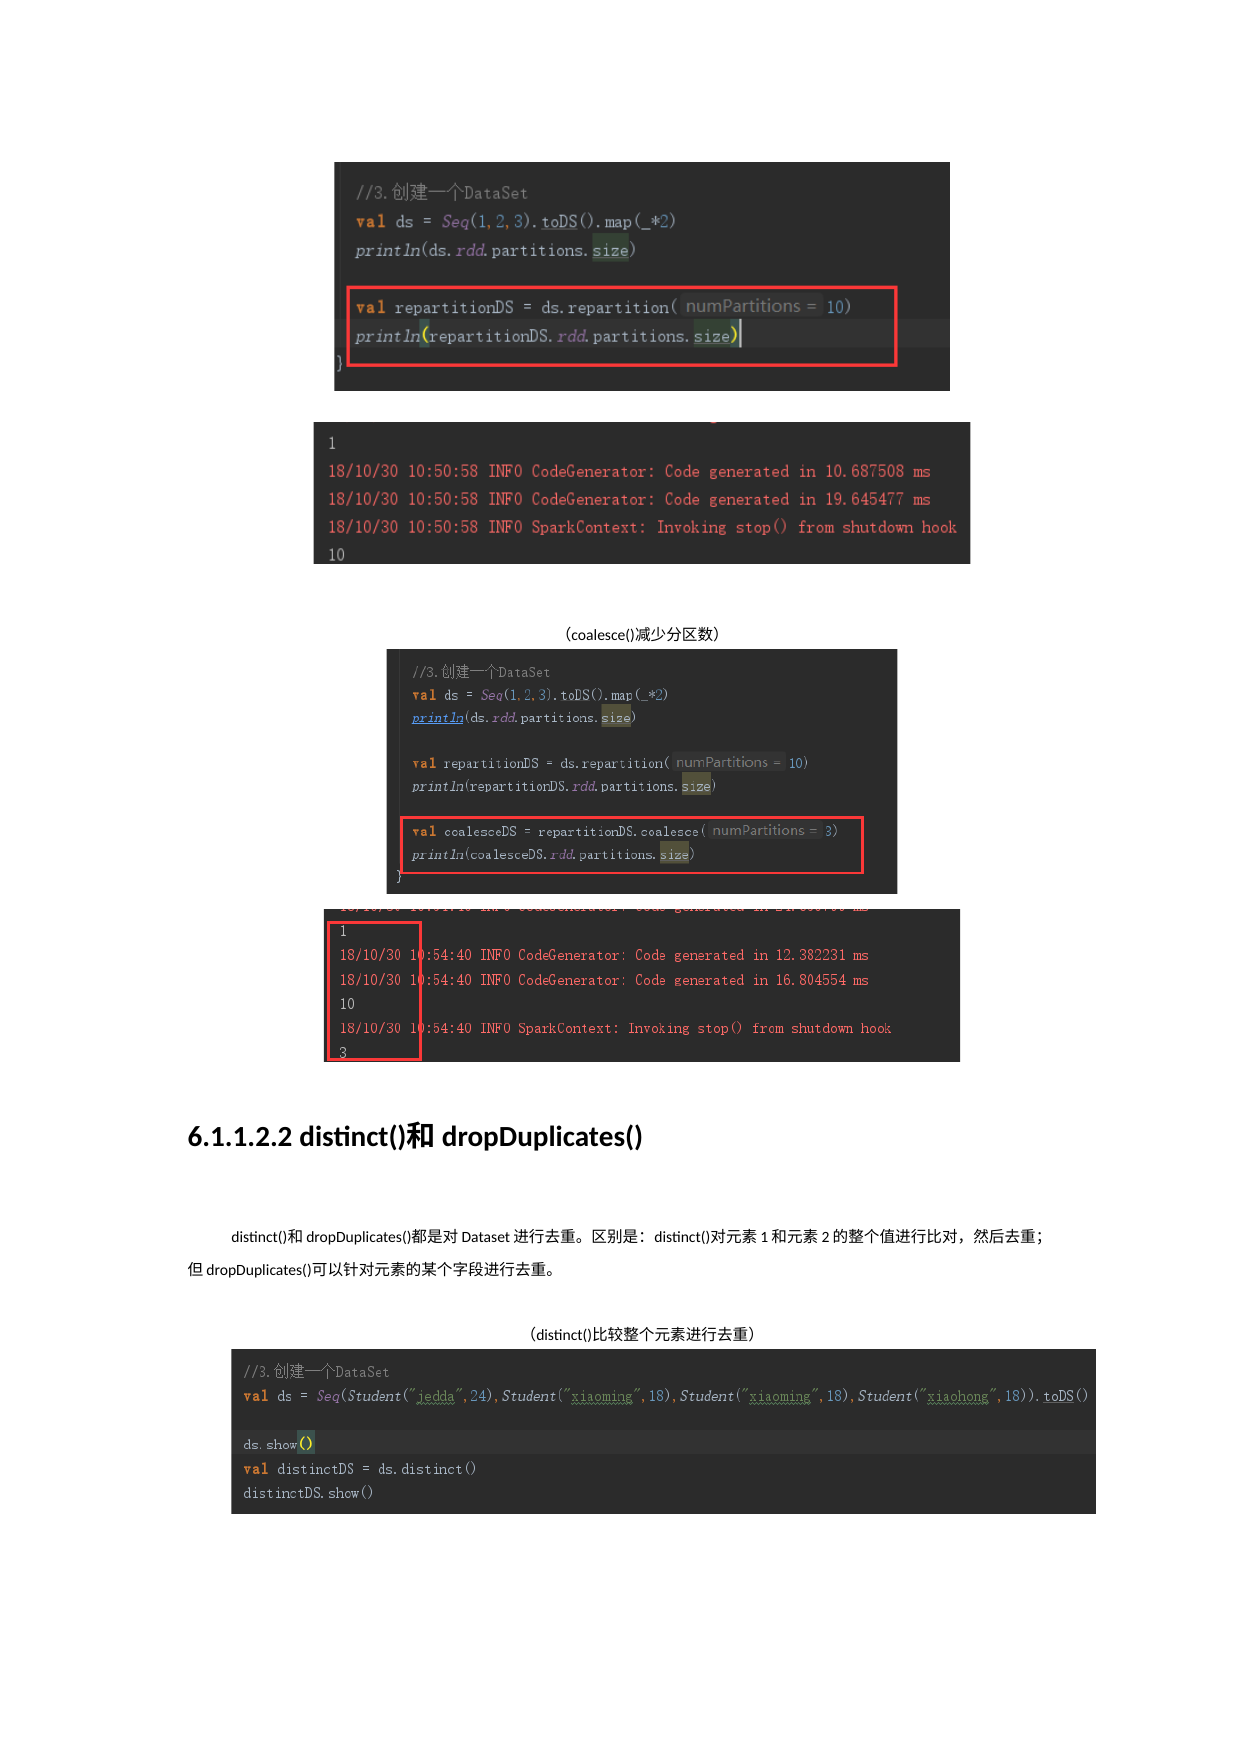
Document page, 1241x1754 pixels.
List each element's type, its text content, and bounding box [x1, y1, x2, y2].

picture [313, 422, 971, 564]
text （coalesce()减少分区数） [187, 617, 1053, 649]
picture [323, 909, 961, 1062]
picture [231, 1349, 1096, 1514]
list （distinct()比较整个元素进行去重） [187, 1317, 1053, 1349]
picture [334, 162, 950, 391]
subtitle distinct()和dropDuplicates() [187, 1101, 1053, 1166]
picture [386, 649, 898, 894]
list distinct()和dropDuplicates()都是对Dataset进行去重。区别是：distinct()对元素1和元素2的整个值进行比对，然后去重；但dropDuplicates()可以针对元素的某个字段进行去重。 [187, 1219, 1053, 1284]
